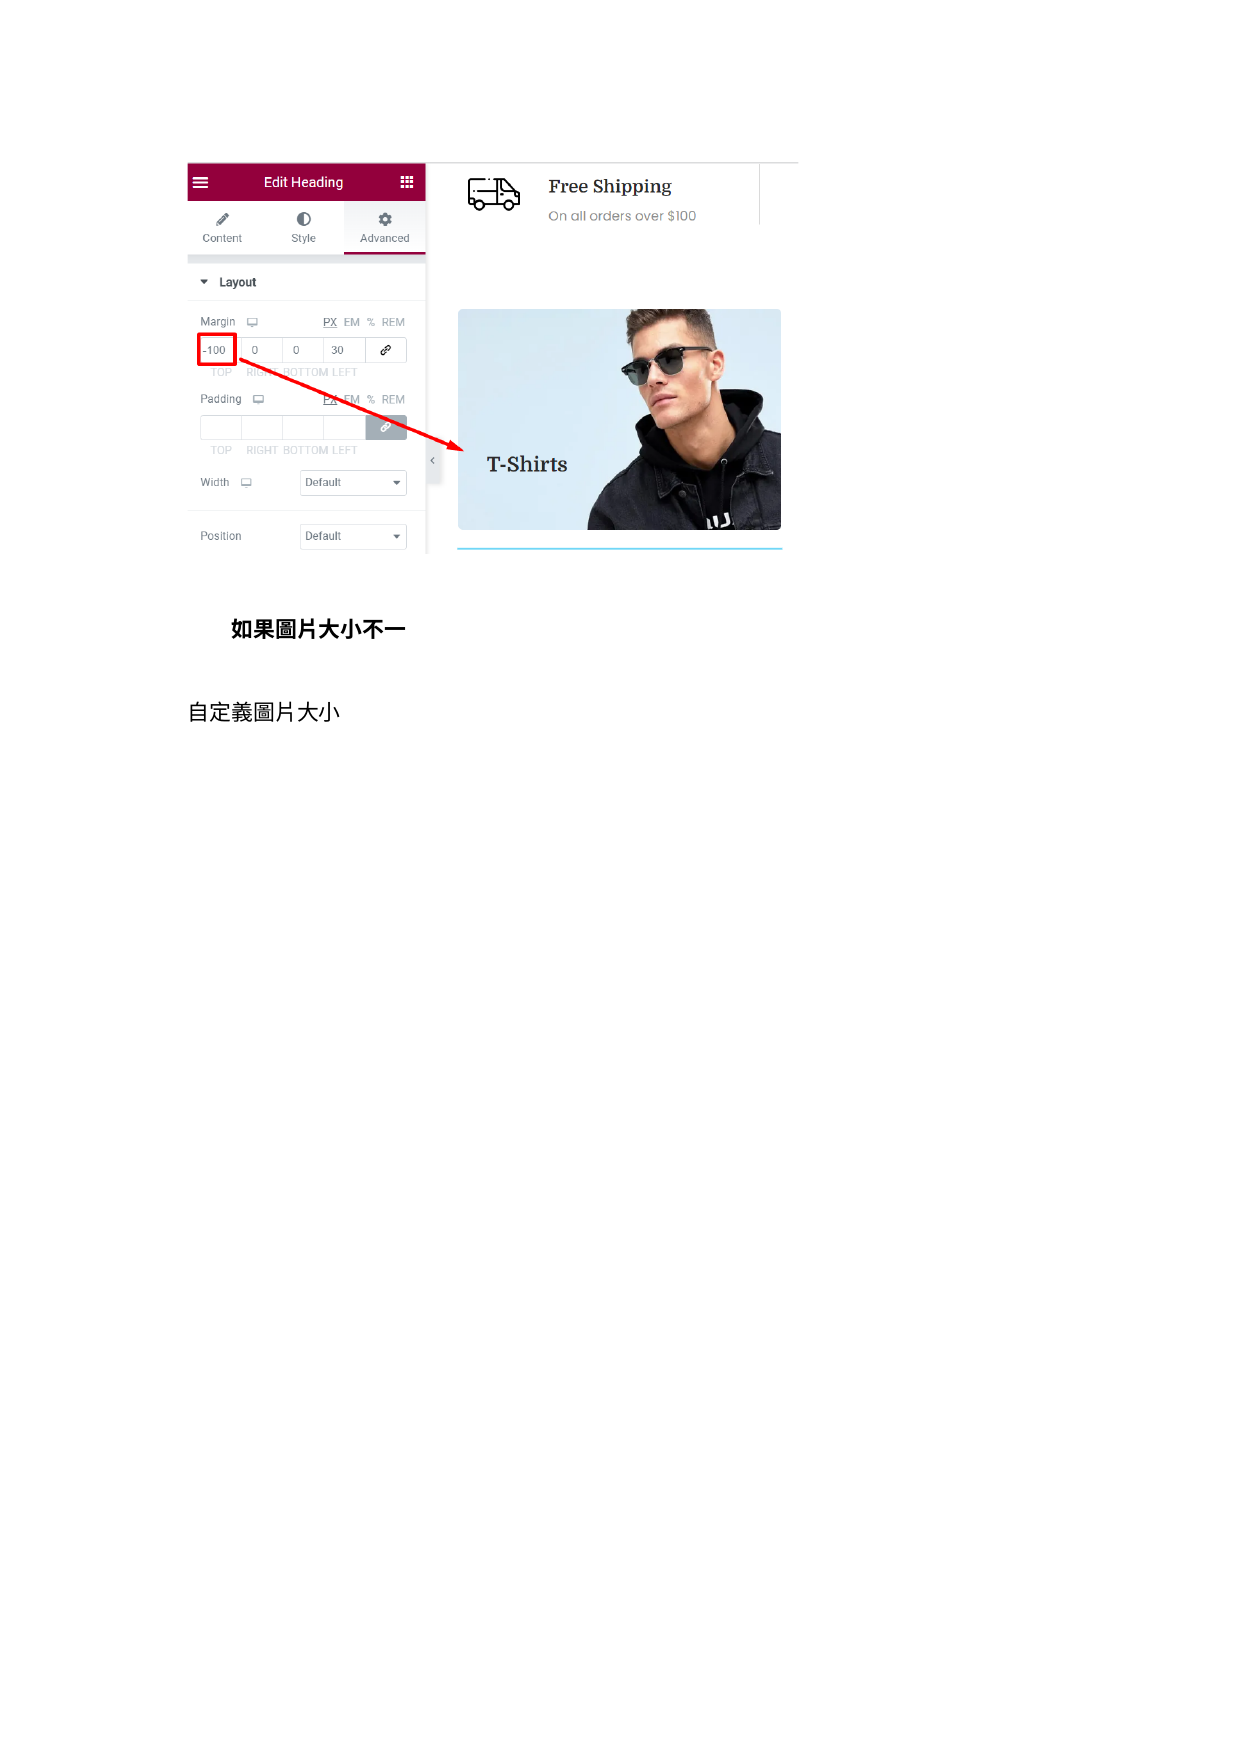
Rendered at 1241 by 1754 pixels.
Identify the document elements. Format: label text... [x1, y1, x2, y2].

subtitle 如果圖片大小不一 [231, 612, 1053, 644]
text 自定義圖片大小 [187, 694, 1053, 727]
picture [187, 162, 799, 554]
